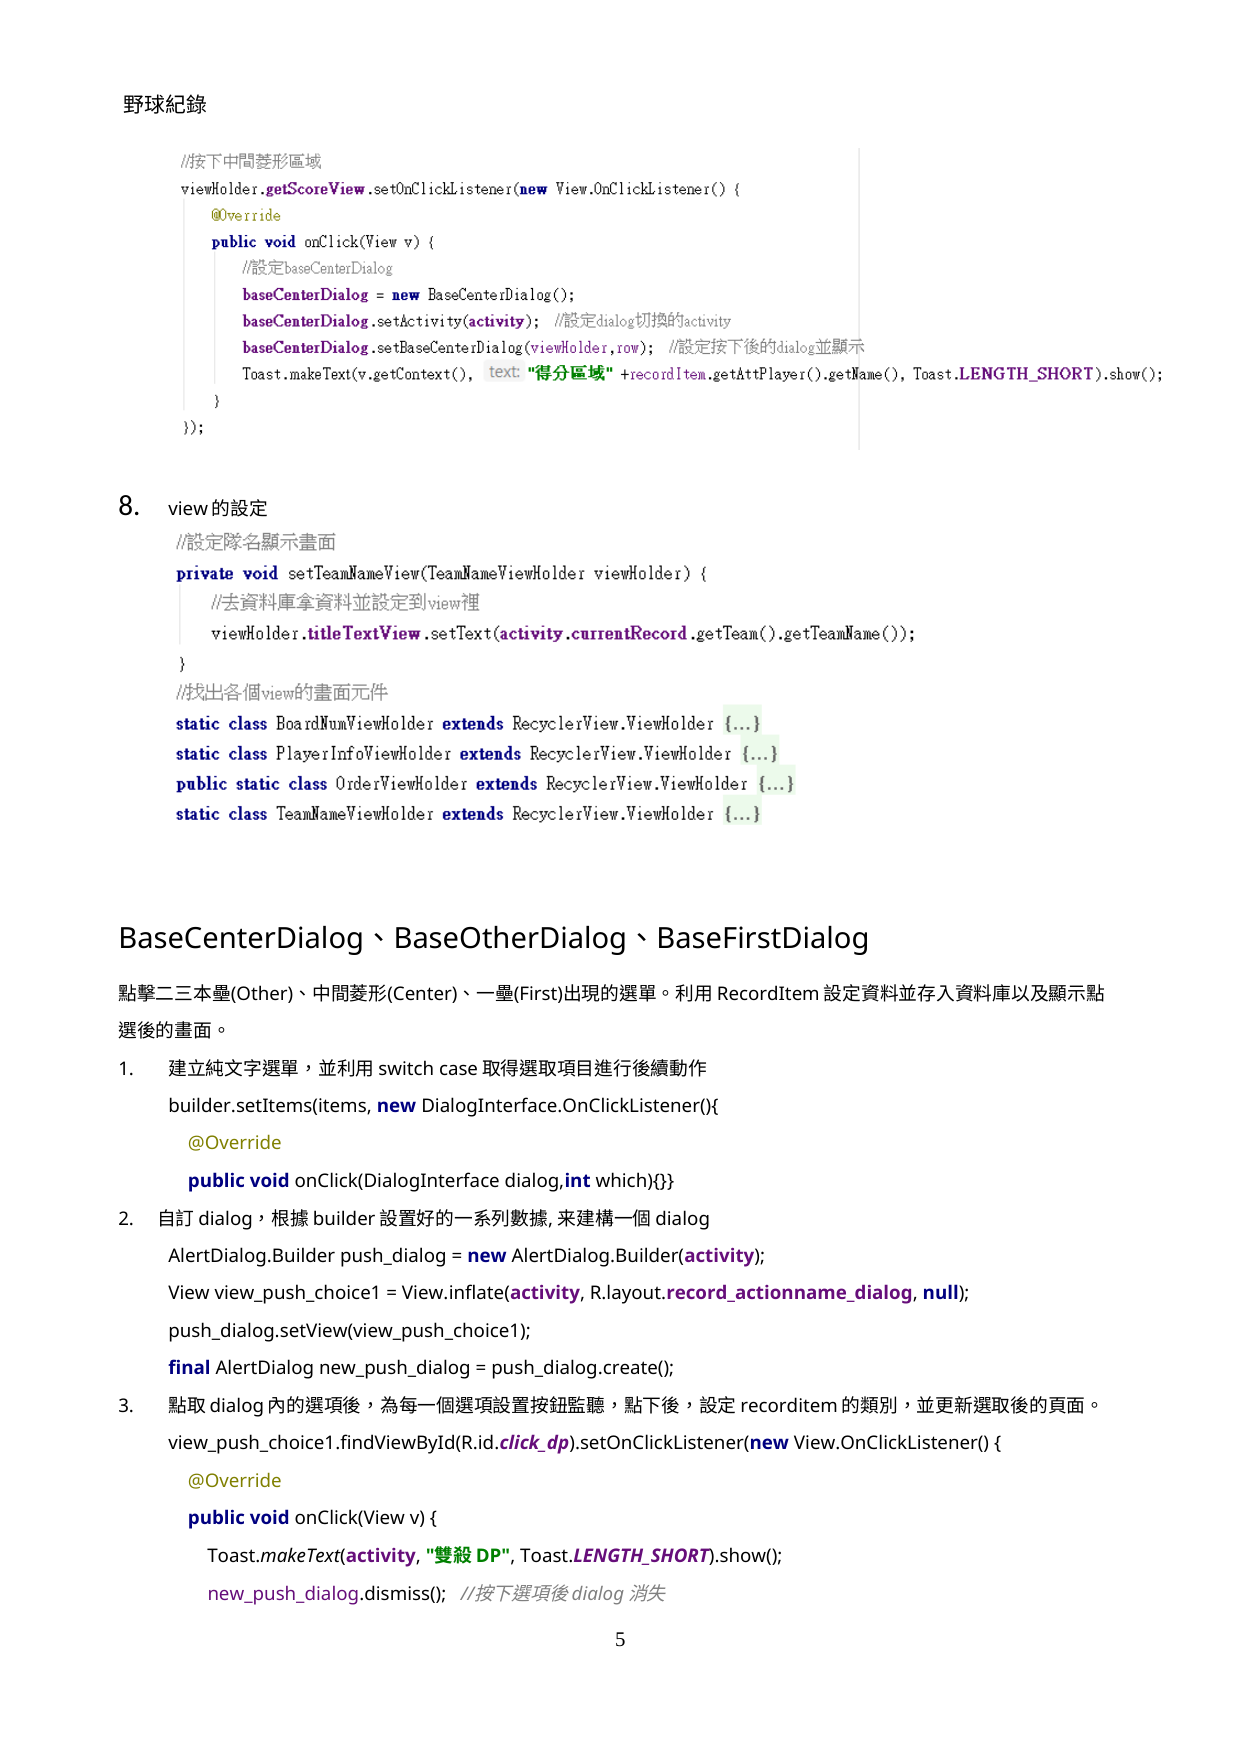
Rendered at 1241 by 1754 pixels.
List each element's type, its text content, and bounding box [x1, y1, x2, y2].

text 點擊二三本壘(Other)、中間菱形(Center)、一壘(First)出現的選單。利用RecordItem設定資料並存入資料庫以及顯示點選後的畫面。 [118, 973, 1122, 1048]
list 點取dialog內的選項後，為每一個選項設置按鈕監聽，點下後，設定recorditem的類別，並更新選取後的頁面。 [118, 1386, 1122, 1423]
text BaseCenterDialog、BaseOtherDialog、BaseFirstDialog [118, 898, 1122, 973]
text AlertDialog.Builder push_dialog = new AlertDialog.Builder(activity); View view_push_choice1 = View.inflate(activity, R.layout.record_actionname_dialog, null); push_dialog.setView(view_push_choice1); final AlertDialog new_push_dialog = push_dialog.create(); [168, 1236, 1122, 1386]
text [168, 1423, 1122, 1611]
picture [163, 523, 942, 835]
picture [168, 148, 1172, 450]
list 建立純文字選單，並利用switch case取得選取項目進行後續動作 [118, 1048, 1122, 1086]
list view的設定 [118, 486, 1122, 523]
text builder.setItems(items, new DialogInterface.OnClickListener(){ @Override public void onClick(DialogInterface dialog,int which){}} [168, 1086, 1122, 1198]
list 自訂dialog，根據builder設置好的一系列數據, 来建構一個dialog [118, 1198, 1122, 1236]
